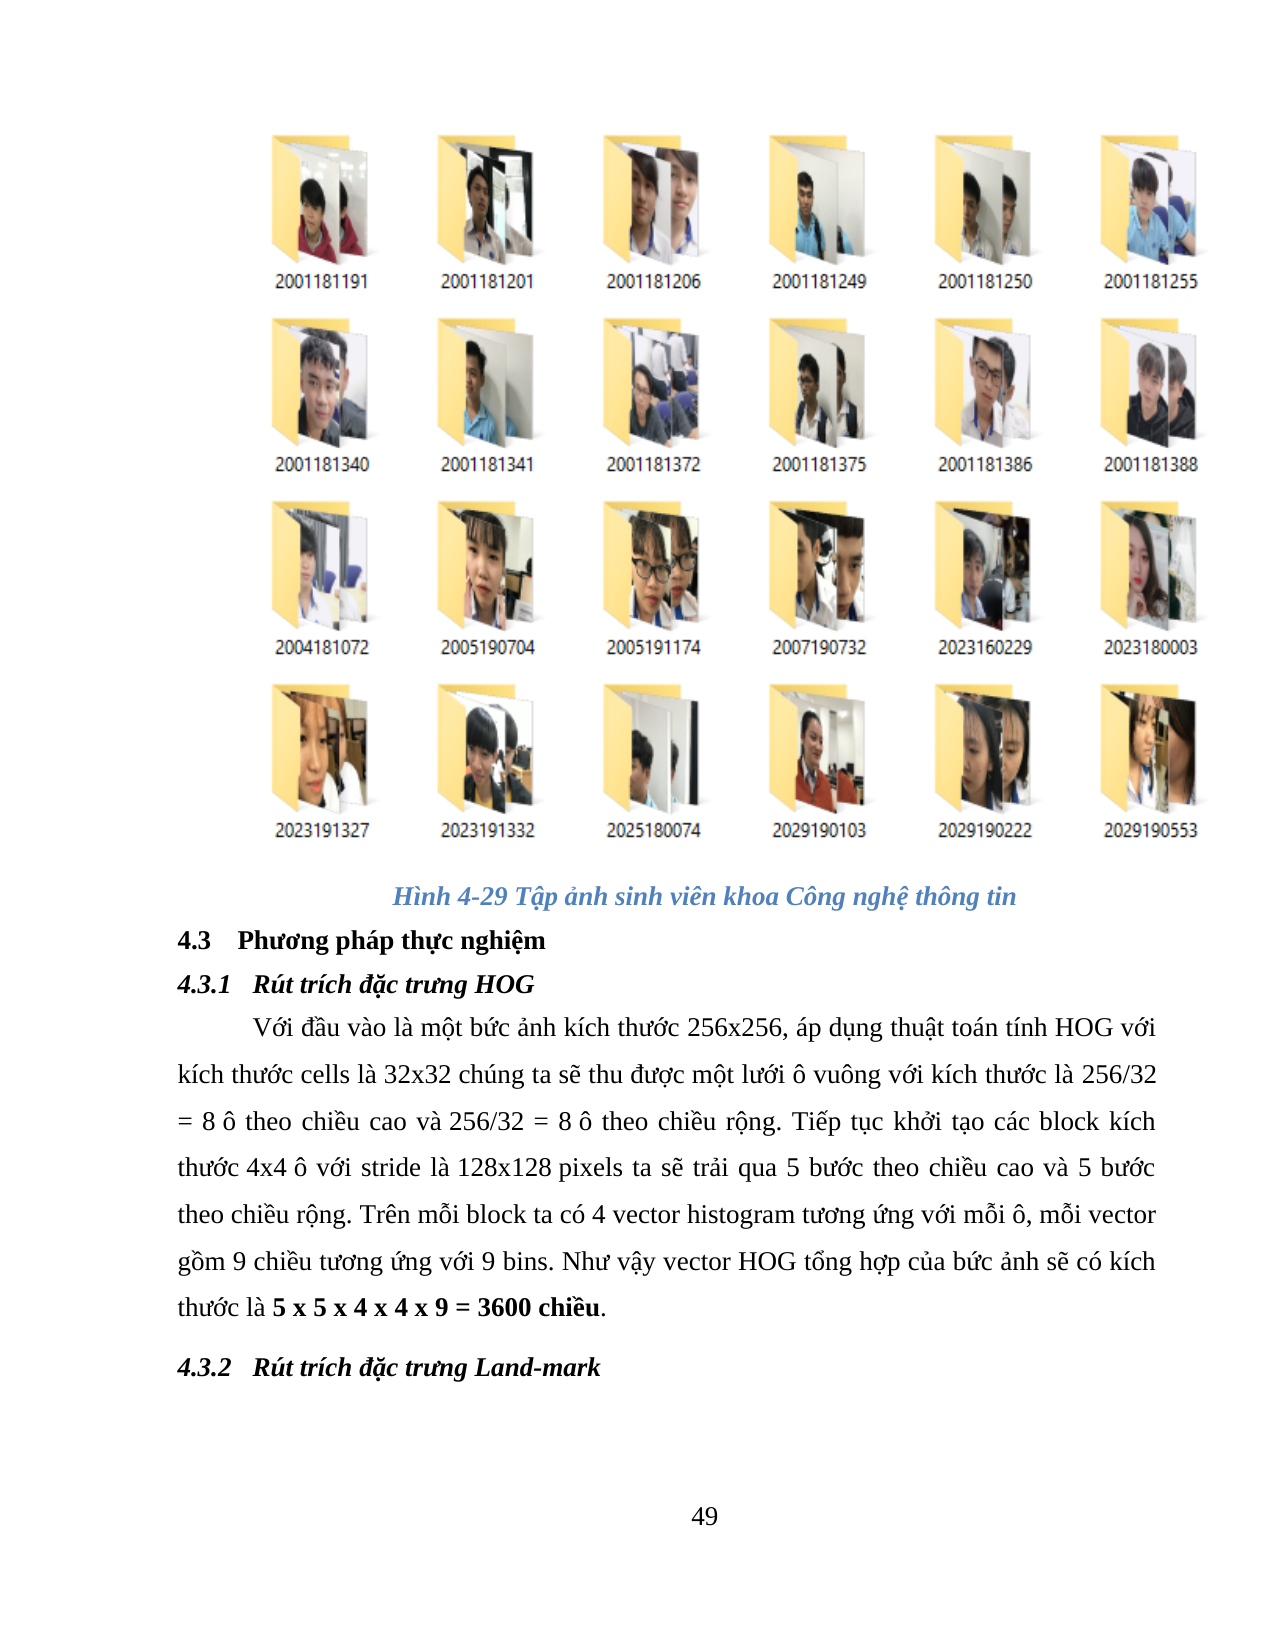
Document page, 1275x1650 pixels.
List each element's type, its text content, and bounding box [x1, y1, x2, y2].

subtitle Phương pháp thực nghiệm [177, 924, 1157, 955]
subtitle Rút trích đặc trưng HOG [177, 968, 1157, 999]
subtitle Rút trích đặc trưng Land-mark [177, 1351, 1157, 1382]
picture [252, 118, 1220, 853]
text Với đầu vào là một bức ảnh kích thước 256x256, áp dụng thuật toán tính HOG với kích thước cells là 32x32 chúng ta sẽ thu được một lưới ô vuông với kích thước là 256/32 = 8 ô theo chiều cao và 256/32 = 8 ô theo chiều rộng. Tiếp tục khởi tạo các block kích thước 4x4 ô với stride là 128x128 pixels ta sẽ trải qua 5 bước theo chiều cao và 5 bước theo chiều rộng. Trên mỗi block ta có 4 vector histogram tương ứng với mỗi ô, mỗi vector gồm 9 chiều tương ứng với 9 bins. Như vậy vector HOG tổng hợp của bức ảnh sẽ có kích thước là 5 x 5 x 4 x 4 x 9 = 3600 chiều. [177, 1011, 1157, 1323]
